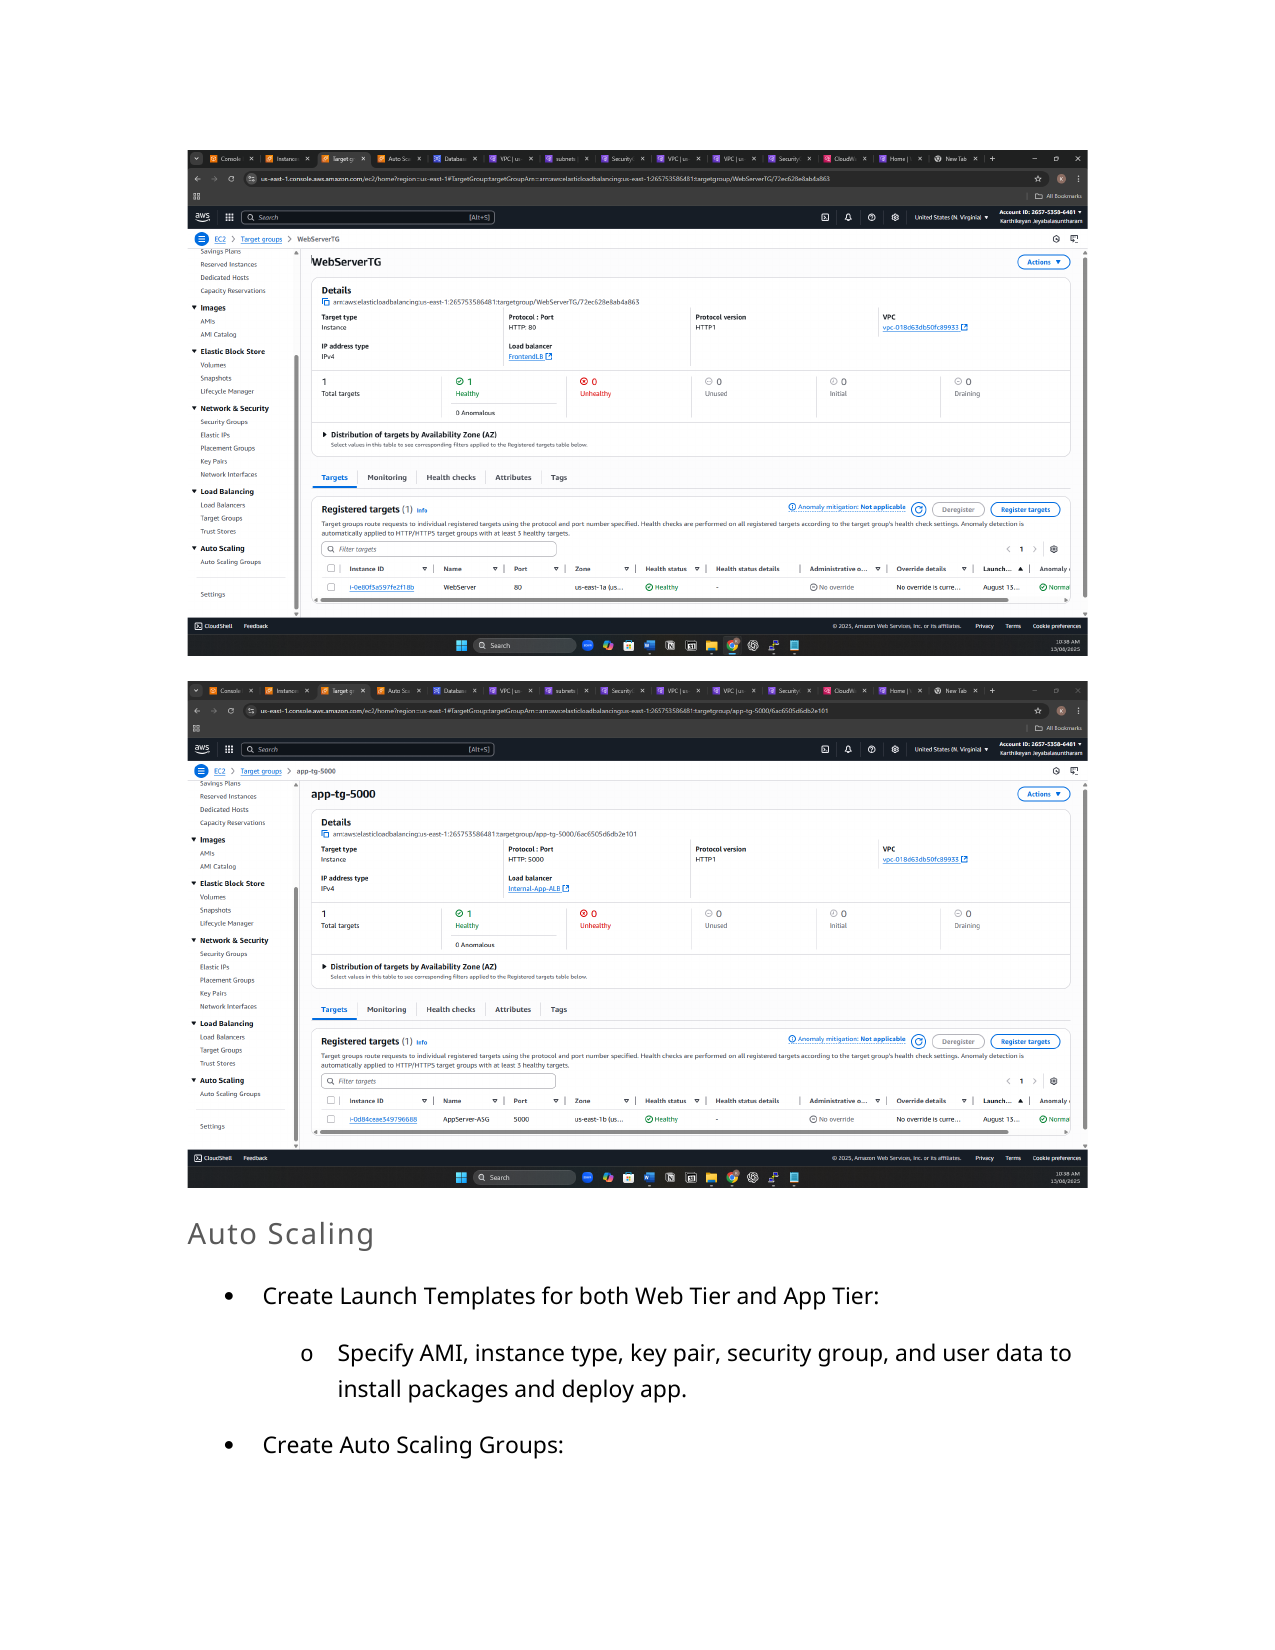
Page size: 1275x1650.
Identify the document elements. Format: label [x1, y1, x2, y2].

picture [187, 150, 1088, 656]
picture [187, 681, 1088, 1188]
